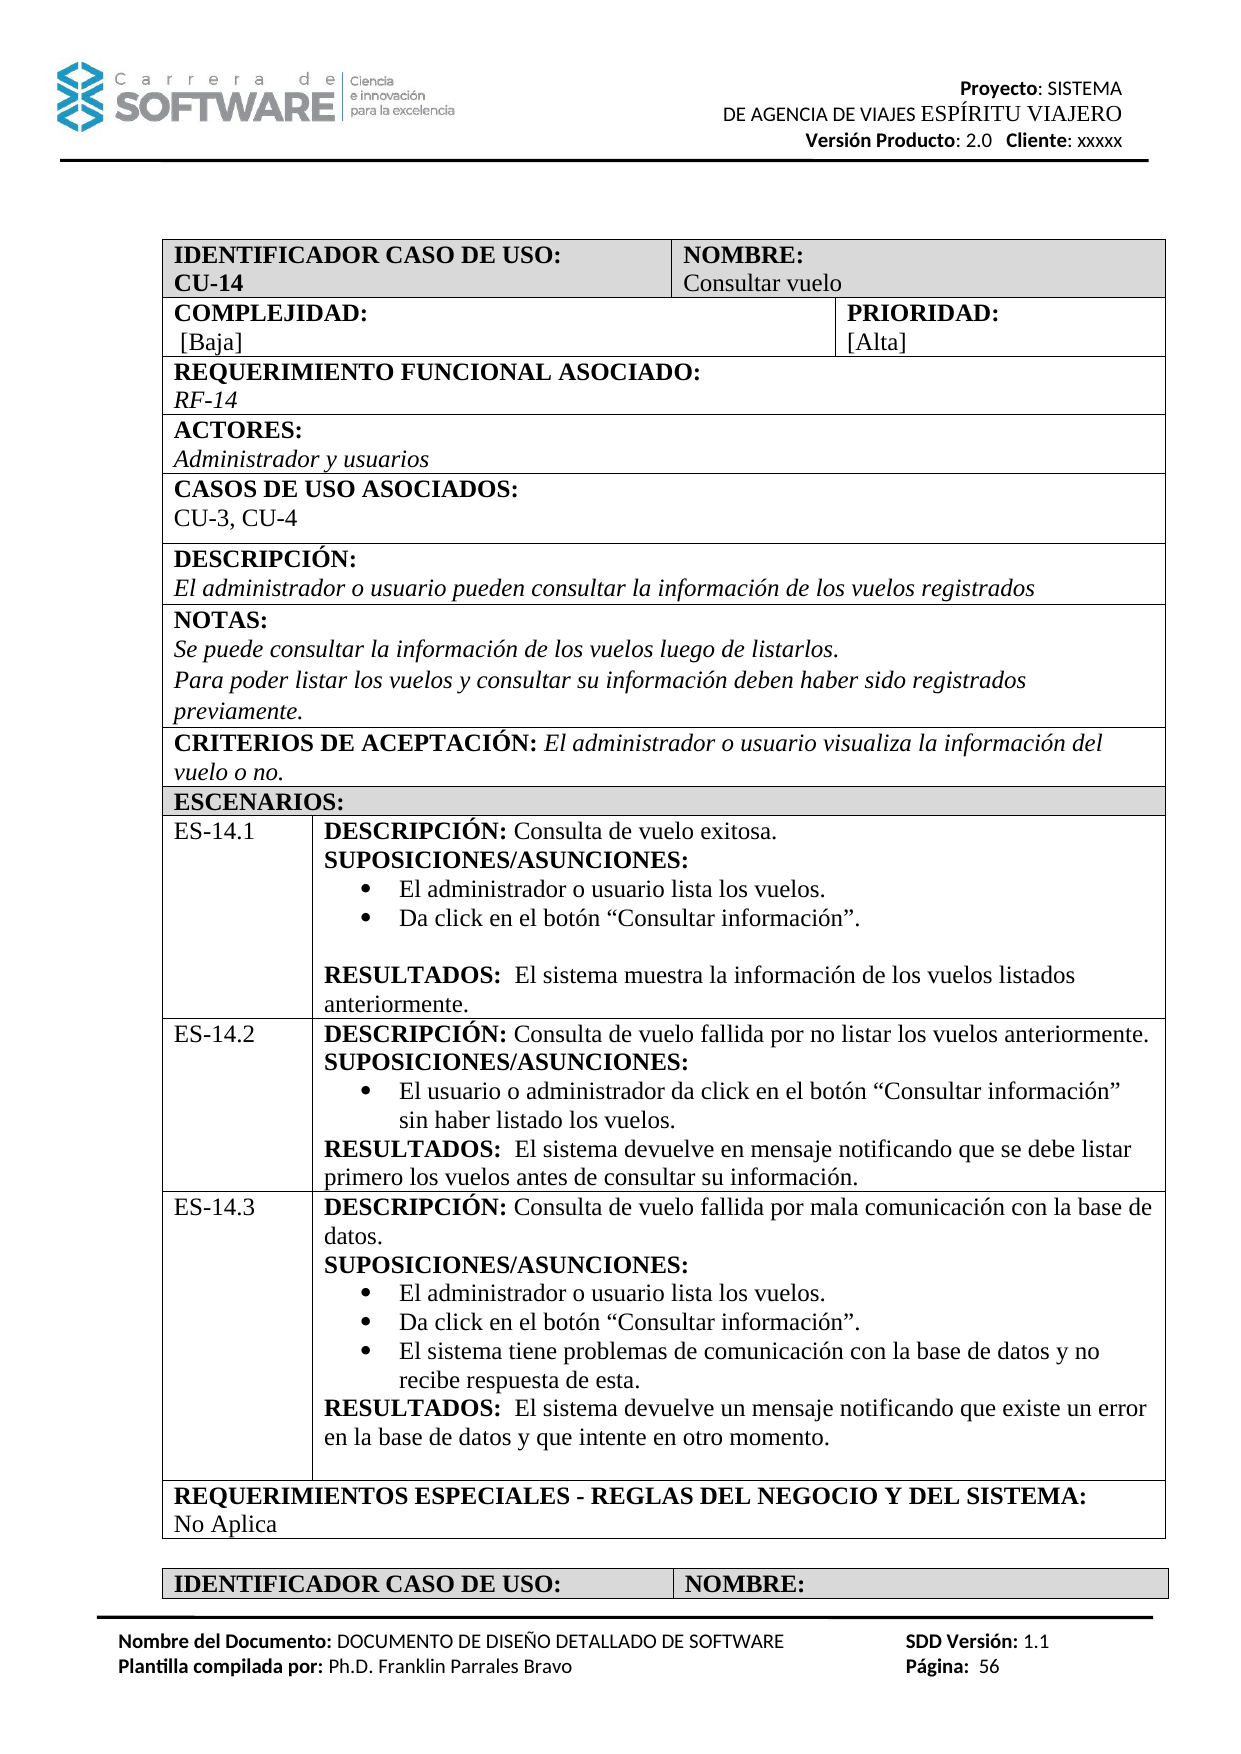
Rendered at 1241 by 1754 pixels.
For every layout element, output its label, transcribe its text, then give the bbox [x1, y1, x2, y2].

table_header IDENTIFICADOR CASO DE USO: CU-15 [163, 1569, 673, 1598]
table_cell ES-14.1 [163, 816, 312, 1018]
table_cell DESCRIPCIÓN: Consulta de vuelo fallida por mala comunicación con la base de datos. SUPOSICIONES/ASUNCIONES: El administrador o usuario lista los vuelos. Da click en el botón “Consultar información”. El sistema tiene problemas de comunicación con la base de datos y no recibe respuesta de esta. RESULTADOS: El sistema devuelve un mensaje notificando que existe un error en la base de datos y que intente en otro momento. [313, 1192, 1165, 1480]
picture [46, 46, 461, 154]
table_cell DESCRIPCIÓN: Consulta de vuelo exitosa. SUPOSICIONES/ASUNCIONES: El administrador o usuario lista los vuelos. Da click en el botón “Consultar información”. RESULTADOS: El sistema muestra la información de los vuelos listados anteriormente. [313, 816, 1165, 1018]
table_cell CASOS DE USO ASOCIADOS: CU-3, CU-4 [163, 474, 1165, 543]
table_cell ES-14.2 [163, 1019, 312, 1191]
table_header NOMBRE: Consultar vuelo [672, 240, 1165, 297]
table_cell REQUERIMIENTO FUNCIONAL ASOCIADO: RF-14 [163, 357, 1165, 414]
table_cell DESCRIPCIÓN: El administrador o usuario pueden consultar la información de los vuelos registrados [163, 544, 1165, 604]
table_cell ESCENARIOS: [163, 787, 1165, 815]
table_cell ACTORES: Administrador y usuarios [163, 415, 1165, 473]
table_header IDENTIFICADOR CASO DE USO: CU-14 [163, 240, 671, 297]
table_cell REQUERIMIENTOS ESPECIALES - REGLAS DEL NEGOCIO Y DEL SISTEMA: No Aplica [163, 1481, 1165, 1538]
table_cell DESCRIPCIÓN: Consulta de vuelo fallida por no listar los vuelos anteriormente. SUPOSICIONES/ASUNCIONES: El usuario o administrador da click en el botón “Consultar información” sin haber listado los vuelos. RESULTADOS: El sistema devuelve en mensaje notificando que se debe listar primero los vuelos antes de consultar su información. [313, 1019, 1165, 1191]
table_cell PRIORIDAD: [Alta] [836, 298, 1165, 356]
table_cell COMPLEJIDAD: [Baja] [163, 298, 835, 356]
table_header NOMBRE: Registrar reserva [674, 1569, 1168, 1598]
table_cell ES-14.3 [163, 1192, 312, 1480]
table_cell NOTAS: Se puede consultar la información de los vuelos luego de listarlos. Para poder listar los vuelos y consultar su información deben haber sido registrados previamente. [163, 605, 1165, 727]
table_cell CRITERIOS DE ACEPTACIÓN: El administrador o usuario visualiza la información del vuelo o no. [163, 728, 1165, 786]
